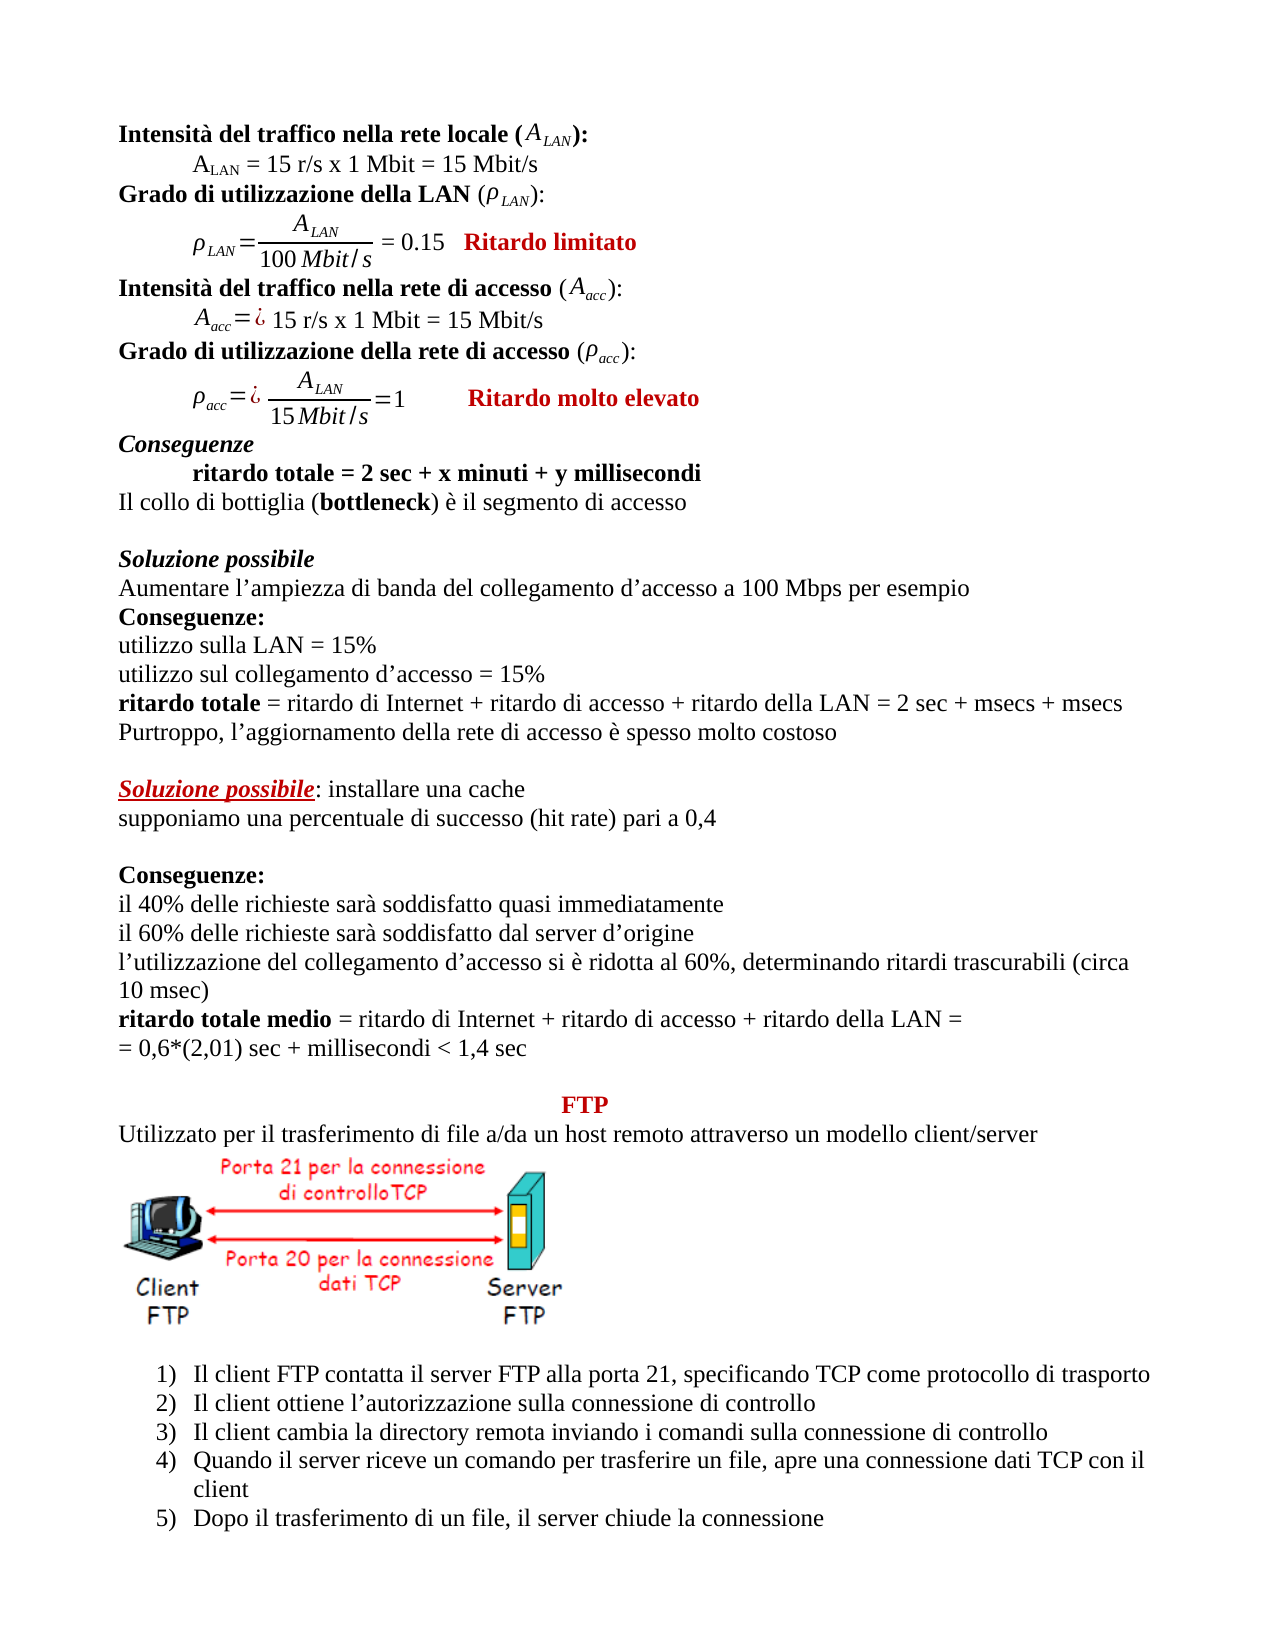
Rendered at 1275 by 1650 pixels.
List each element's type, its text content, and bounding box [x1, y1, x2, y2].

text Ritardo molto elevato [118, 366, 1157, 429]
list Il client ottiene l’autorizzazione sulla connessione di controllo [156, 1388, 1157, 1417]
text l’utilizzazione del collegamento d’accesso si è ridotta al 60%, determinando ritardi trascurabili (circa 10 msec) [118, 947, 1157, 1004]
text Aumentare l’ampiezza di banda del collegamento d’accesso a 100 Mbps per esempio [118, 573, 1157, 602]
text Utilizzato per il trasferimento di file a/da un host remoto attraverso un modello client/server [118, 1119, 1157, 1148]
text utilizzo sul collegamento d’accesso = 15% [118, 659, 1157, 688]
text utilizzo sulla LAN = 15% [118, 630, 1157, 659]
text Conseguenze: [118, 602, 1157, 630]
text Soluzione possibile: installare una cache [118, 774, 1157, 803]
text Grado di utilizzazione della LAN (): [118, 178, 1157, 209]
text Conseguenze: [118, 860, 1157, 889]
list Dopo il trasferimento di un file, il server chiude la connessione [156, 1503, 1157, 1532]
text Intensità del traffico nella rete locale (): [118, 118, 1157, 149]
text = 0,6*(2,01) sec + millisecondi < 1,4 sec [118, 1033, 1157, 1062]
text 15 r/s x 1 Mbit = 15 Mbit/s [118, 304, 1157, 335]
list Quando il server riceve un comando per trasferire un file, apre una connessione dati TCP con il client [156, 1445, 1157, 1503]
text Grado di utilizzazione della rete di accesso (): [118, 335, 1157, 366]
list Il client cambia la directory remota inviando i comandi sulla connessione di controllo [156, 1417, 1157, 1445]
text supponiamo una percentuale di successo (hit rate) pari a 0,4 [118, 803, 1157, 832]
text Il collo di bottiglia (bottleneck) è il segmento di accesso [118, 487, 1157, 515]
text il 40% delle richieste sarà soddisfatto quasi immediatamente [118, 889, 1157, 918]
text FTP [487, 1090, 1157, 1119]
text ritardo totale = ritardo di Internet + ritardo di accesso + ritardo della LAN = 2 sec + msecs + msecs [118, 688, 1157, 717]
text = 0.15 Ritardo limitato [118, 209, 1157, 272]
text Intensità del traffico nella rete di accesso (): [118, 272, 1157, 304]
text il 60% delle richieste sarà soddisfatto dal server d’origine [118, 918, 1157, 947]
text ritardo totale medio = ritardo di Internet + ritardo di accesso + ritardo della LAN = [118, 1004, 1157, 1033]
list Il client FTP contatta il server FTP alla porta 21, specificando TCP come protocollo di trasporto [156, 1359, 1157, 1388]
picture [118, 1147, 572, 1331]
text Purtroppo, l’aggiornamento della rete di accesso è spesso molto costoso [118, 717, 1157, 745]
text Soluzione possibile [118, 544, 1157, 573]
text ALAN = 15 r/s x 1 Mbit = 15 Mbit/s [118, 149, 1157, 178]
text ritardo totale = 2 sec + x minuti + y millisecondi [118, 458, 1157, 487]
text Conseguenze [118, 429, 1157, 458]
